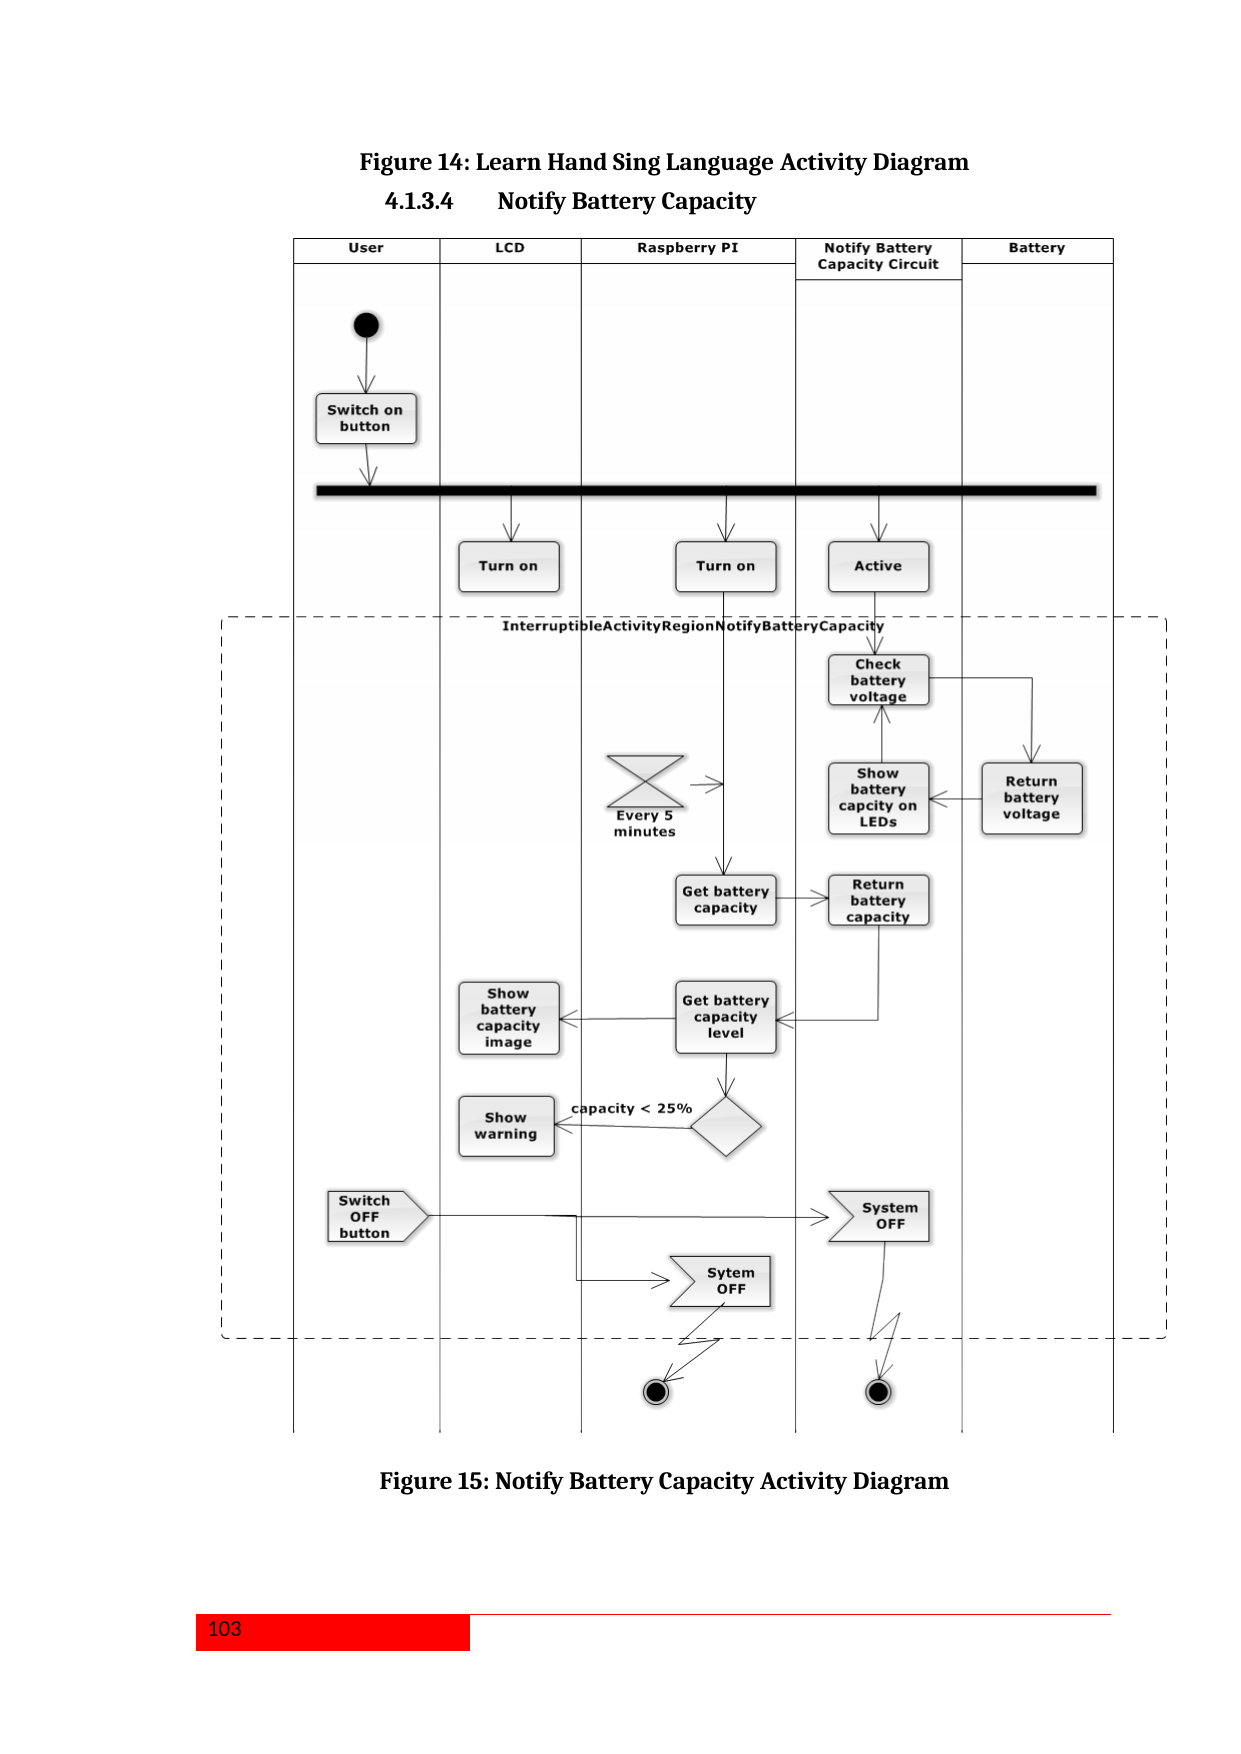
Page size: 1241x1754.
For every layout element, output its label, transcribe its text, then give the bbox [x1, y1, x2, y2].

picture [206, 228, 1182, 1442]
subtitle Notify Battery Capacity [385, 187, 1122, 216]
list Figure 15: Notify Battery Capacity Activity Diagram [207, 1467, 1122, 1496]
list Figure 14: Learn Hand Sing Language Activity Diagram [207, 148, 1122, 176]
